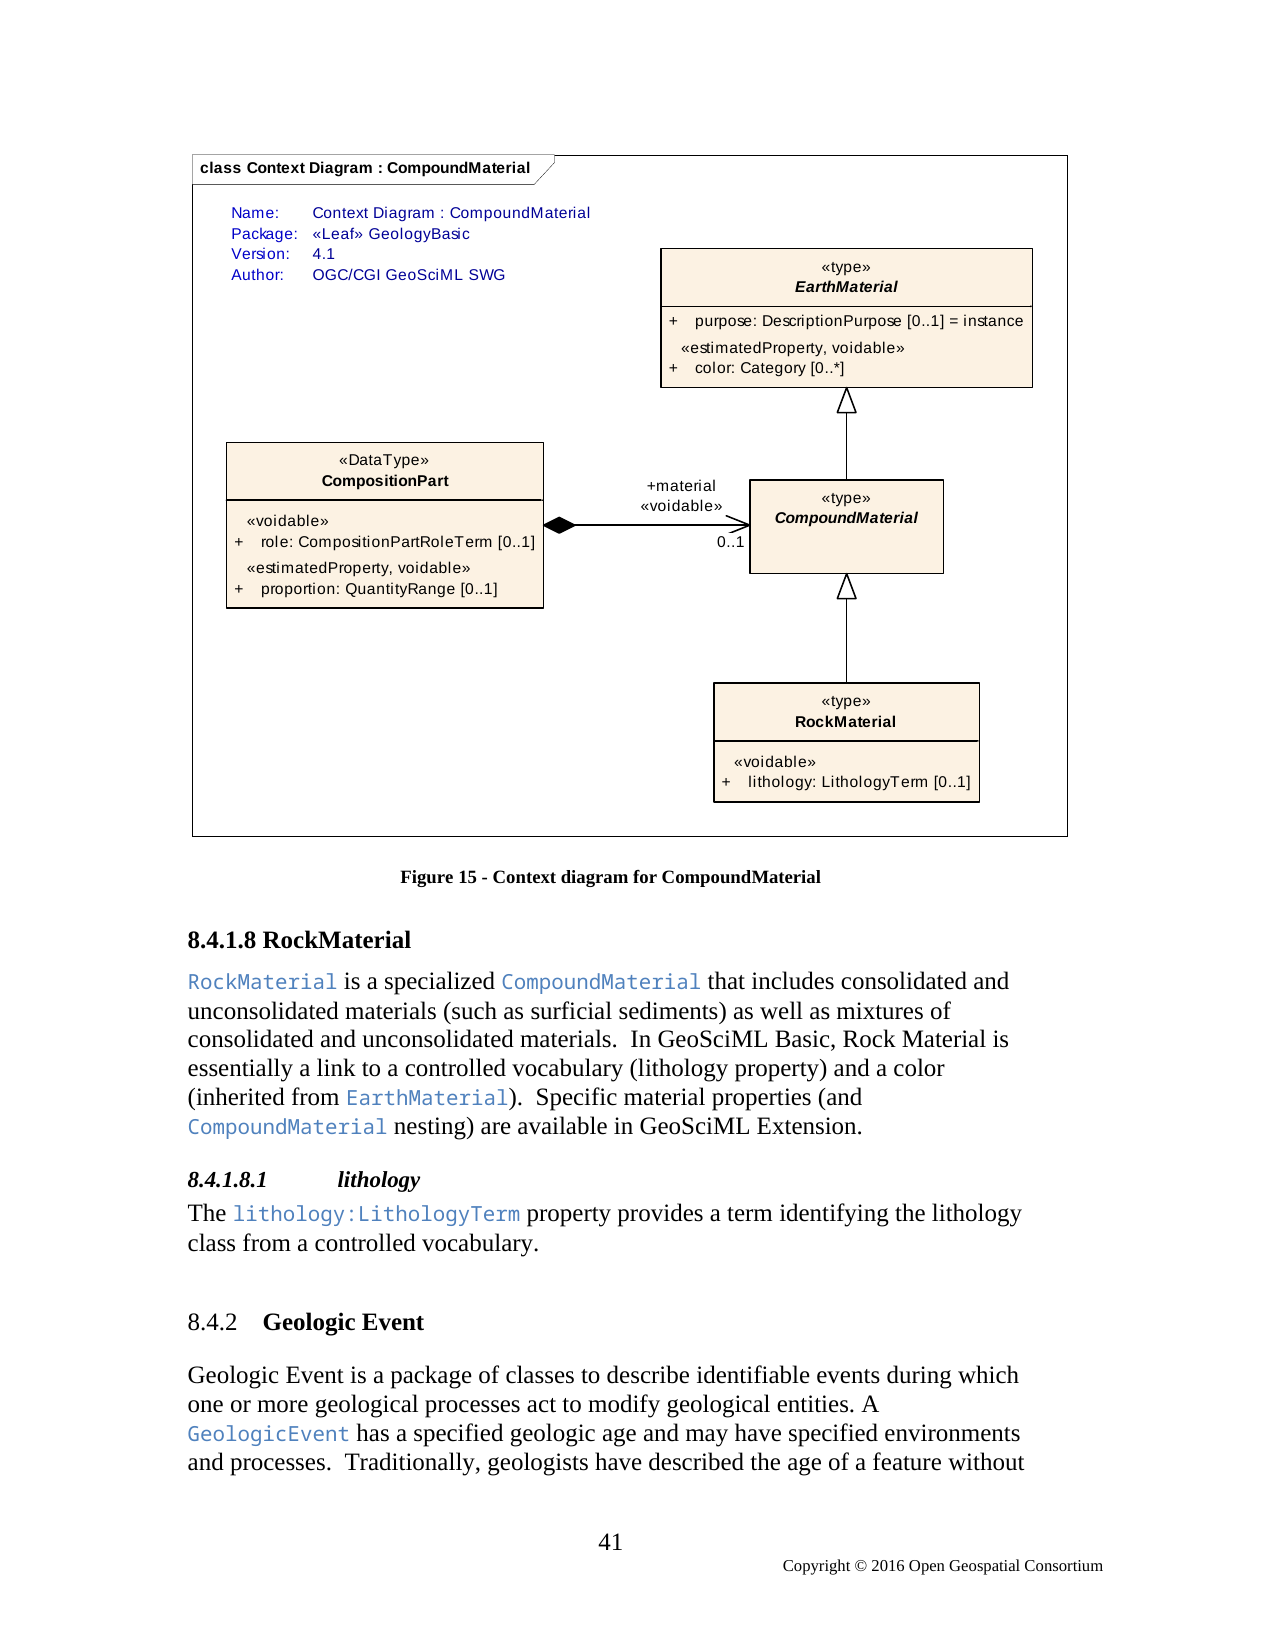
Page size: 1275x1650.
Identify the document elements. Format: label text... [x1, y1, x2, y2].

text RockMaterial is a specialized CompoundMaterial that includes consolidated and unconsolidated materials (such as surficial sediments) as well as mixtures of consolidated and unconsolidated materials. In GeoSciML Basic, Rock Material is essentially a link to a controlled vocabulary (lithology property) and a color (inherited from EarthMaterial). Specific material properties (and CompoundMaterial nesting) are available in GeoSciML Extension. [187, 966, 1034, 1141]
subtitle Geologic Event [187, 1307, 1034, 1336]
text Figure 15 - Context diagram for CompoundMaterial [187, 866, 1034, 887]
subtitle lithology [187, 1166, 1034, 1192]
subtitle RockMaterial [187, 925, 1034, 954]
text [187, 1361, 1034, 1476]
text The lithology:LithologyTerm property provides a term identifying the lithology class from a controlled vocabulary. [187, 1198, 1034, 1257]
